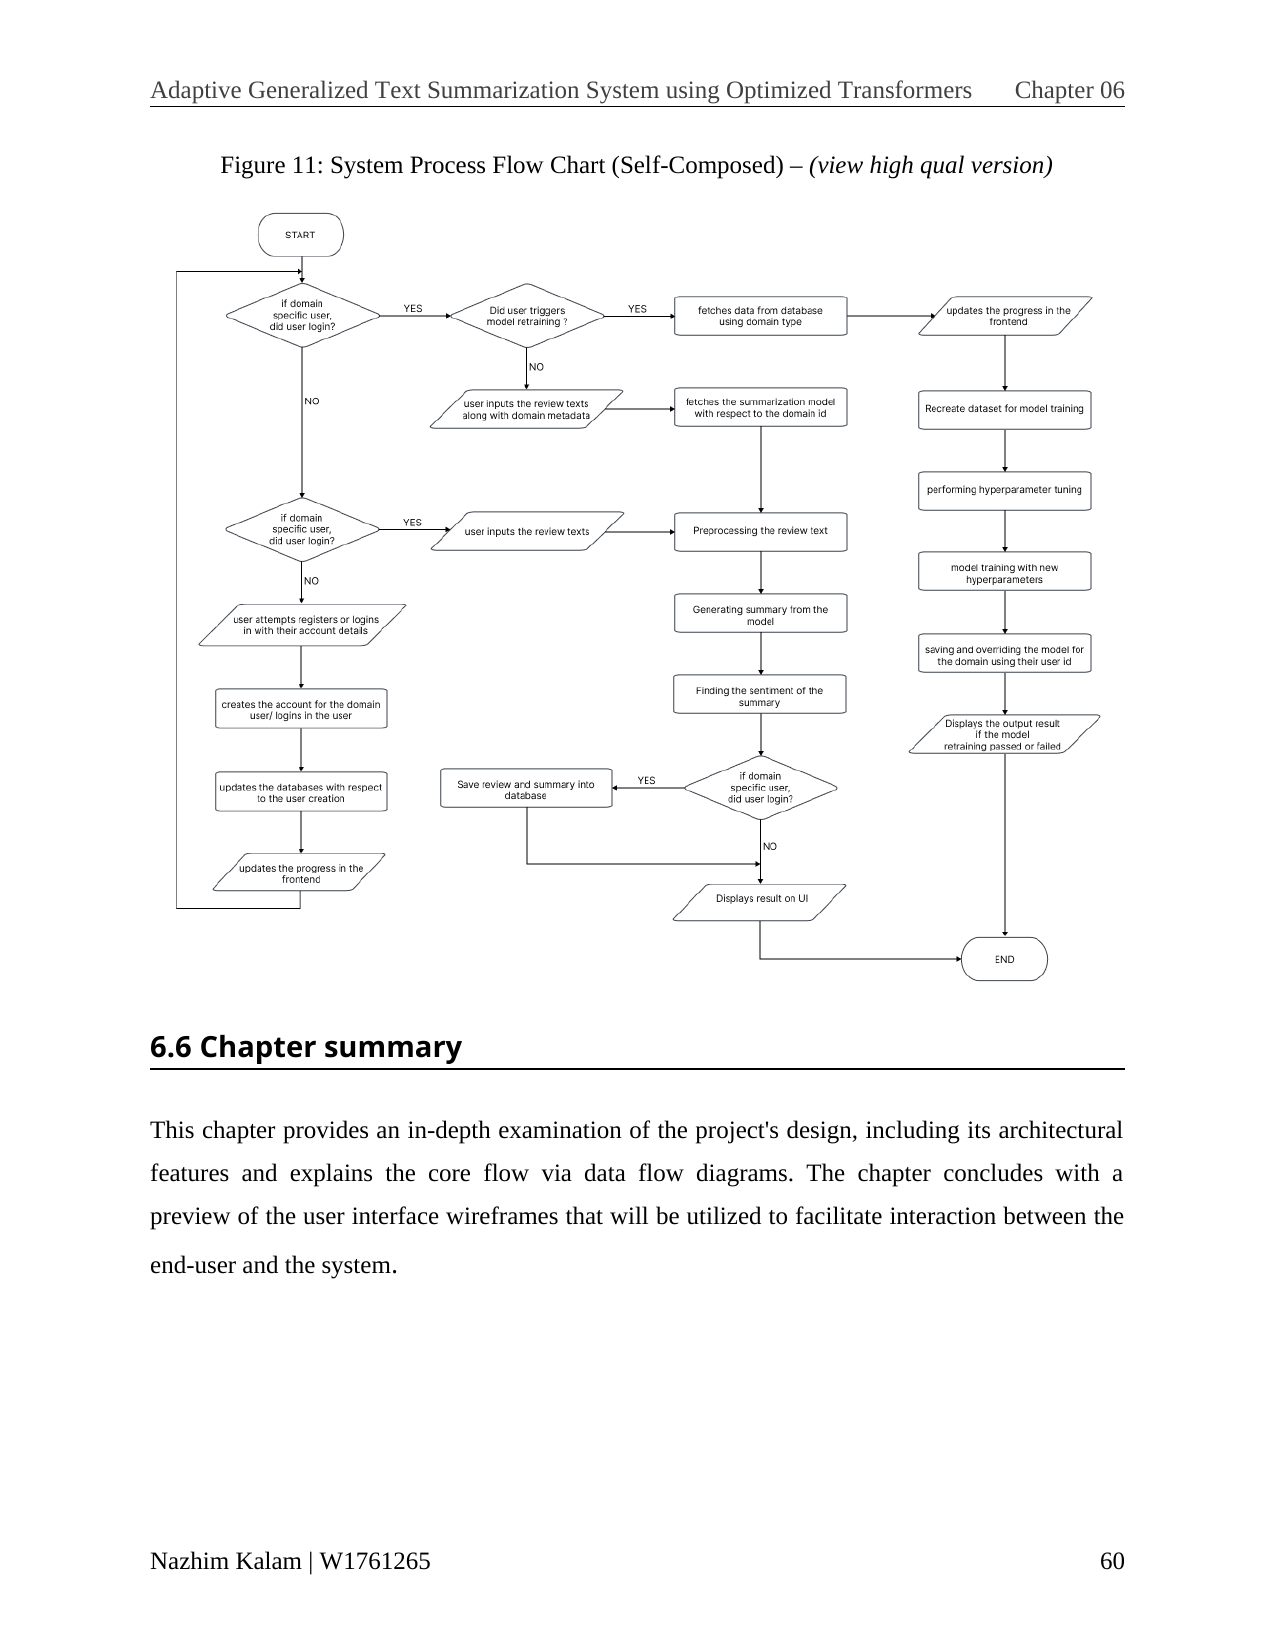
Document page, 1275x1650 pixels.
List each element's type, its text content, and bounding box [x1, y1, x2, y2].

subtitle 6.6 Chapter summary [150, 1027, 1125, 1068]
text This chapter provides an in-depth examination of the project's design, including its architectural features and explains the core flow via data flow diagrams. The chapter concludes with a preview of the user interface wireframes that will be utilized to facilitate interaction between the end-user and the system. [150, 1115, 1125, 1281]
picture [156, 195, 1119, 996]
text Figure : System Process Flow Chart (Self-Composed) – (view high qual version) [150, 150, 1125, 179]
